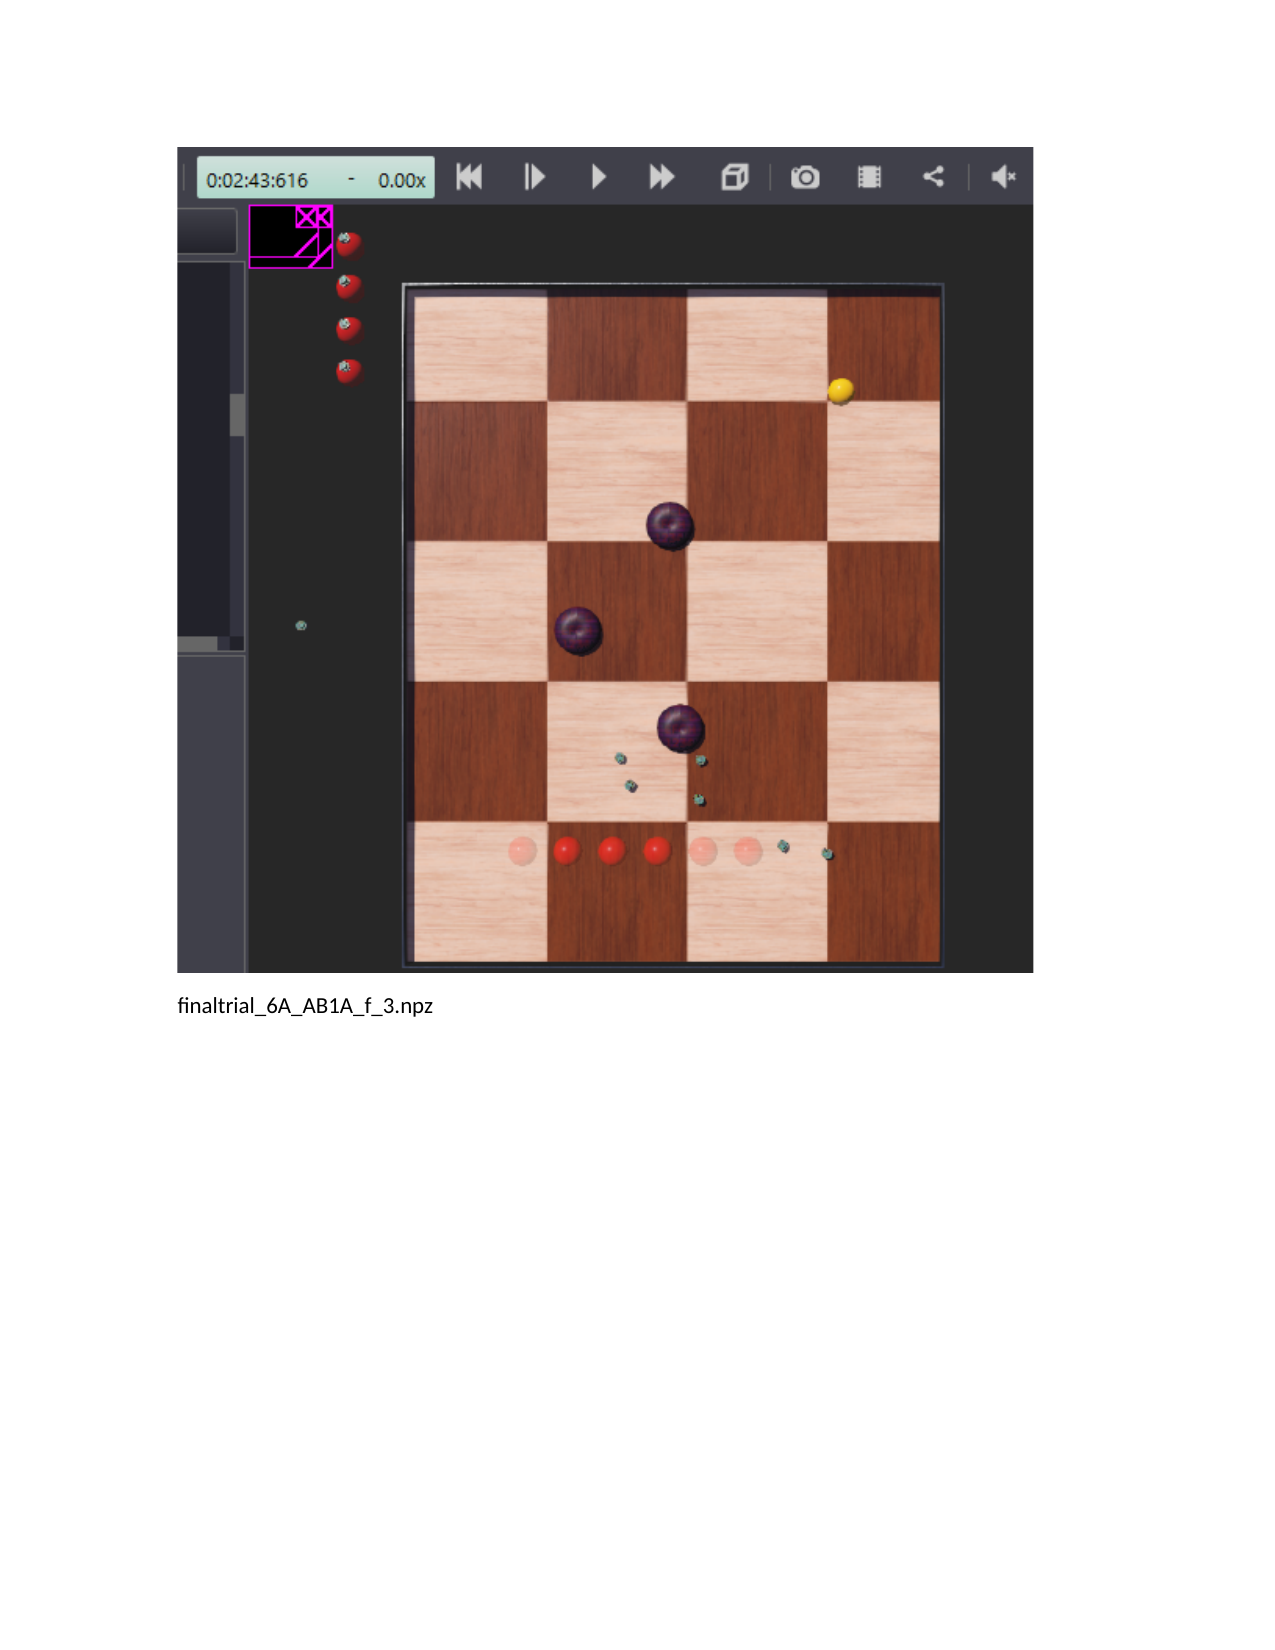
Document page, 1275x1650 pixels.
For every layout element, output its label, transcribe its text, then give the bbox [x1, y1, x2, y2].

text finaltrial_6A_AB1A_f_3.npz [177, 991, 1098, 1019]
picture [177, 147, 1034, 973]
